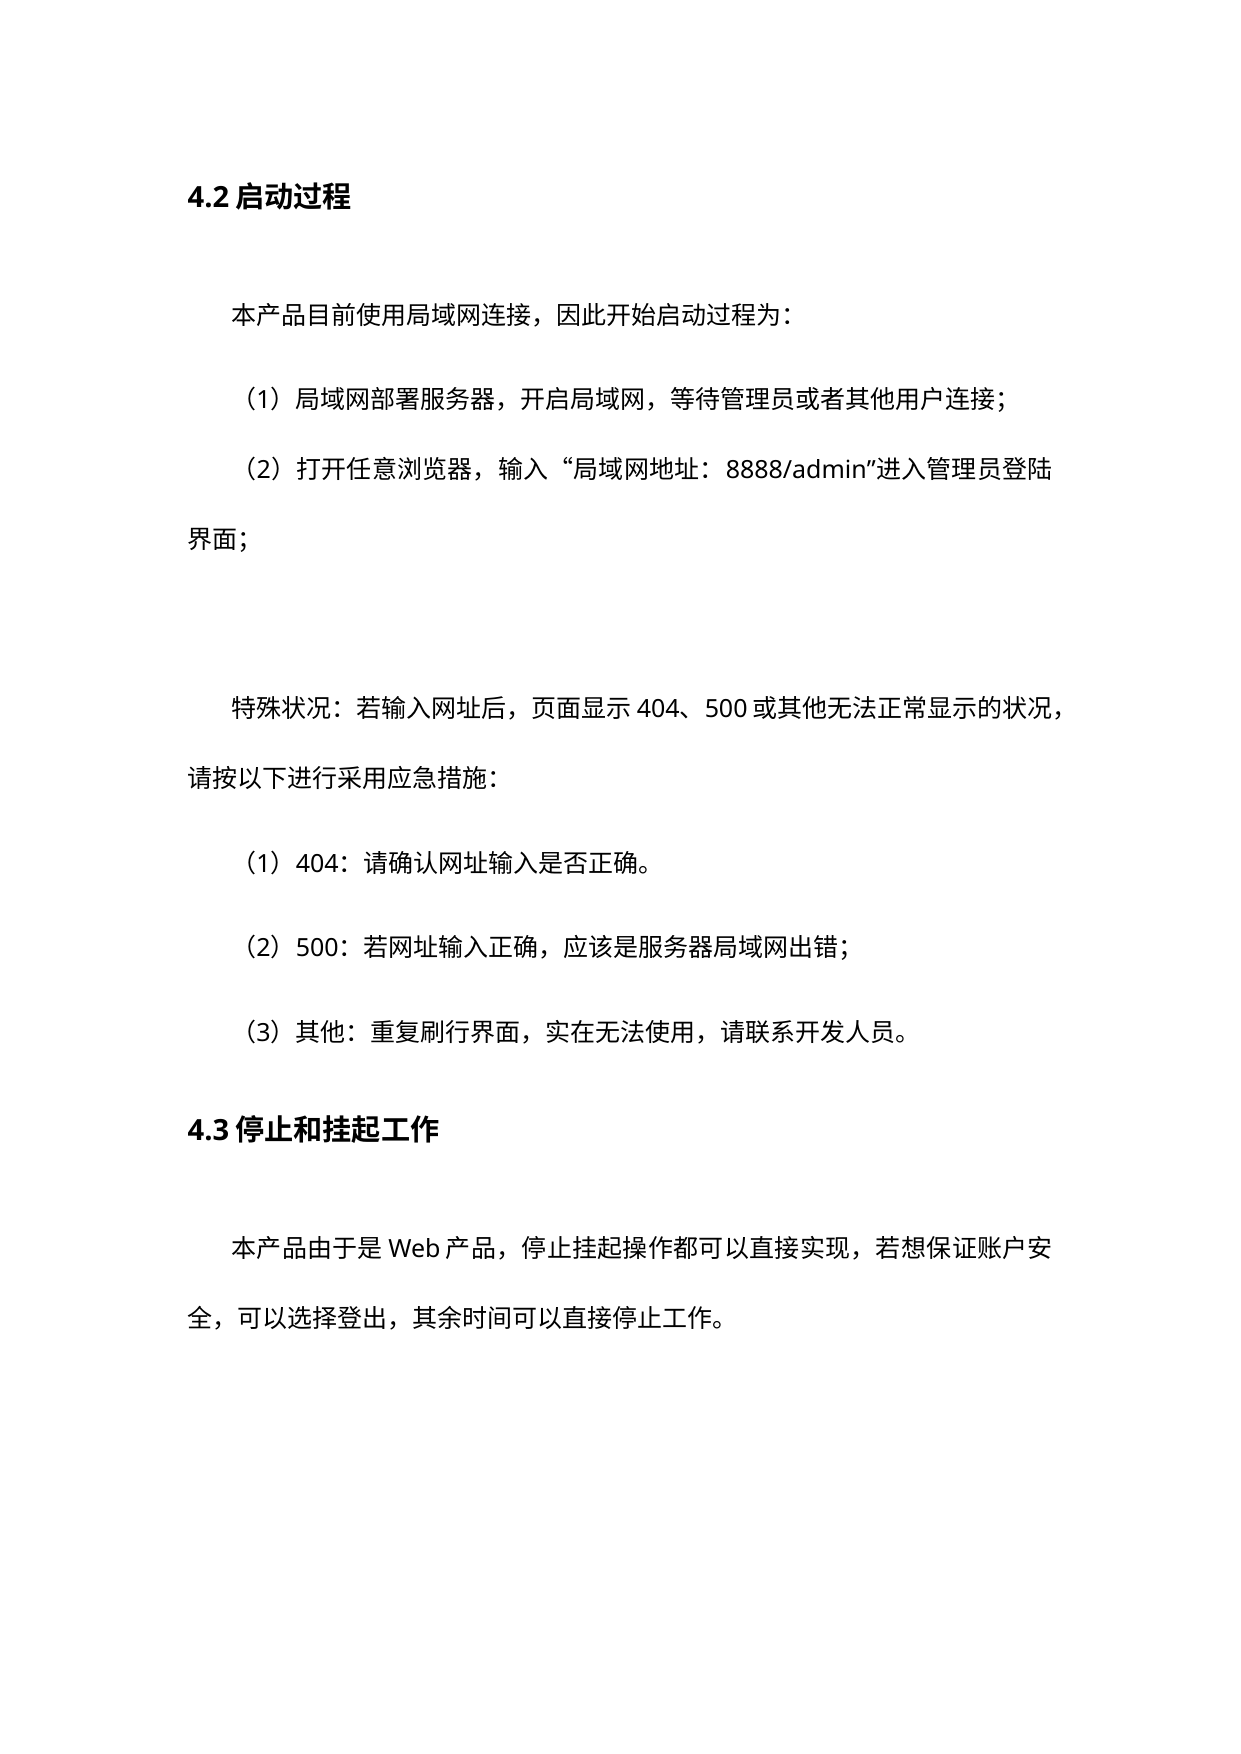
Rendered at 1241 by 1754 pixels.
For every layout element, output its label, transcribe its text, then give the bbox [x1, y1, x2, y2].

text （2）500：若网址输入正确，应该是服务器局域网出错； [187, 913, 1053, 978]
text （1）局域网部署服务器，开启局域网，等待管理员或者其他用户连接； （2）打开任意浏览器，输入“局域网地址：8888/admin”进入管理员登陆界面； [187, 365, 1053, 571]
subtitle 4.3停止和挂起工作 [187, 1095, 1053, 1160]
text 本产品目前使用局域网连接，因此开始启动过程为： [187, 281, 1053, 346]
subtitle 4.2启动过程 [187, 162, 1053, 227]
text （3）其他：重复刷行界面，实在无法使用，请联系开发人员。 [187, 998, 1053, 1063]
text 特殊状况：若输入网址后，页面显示404、500或其他无法正常显示的状况，请按以下进行采用应急措施： [187, 674, 1053, 809]
text 本产品由于是Web产品，停止挂起操作都可以直接实现，若想保证账户安全，可以选择登出，其余时间可以直接停止工作。 [187, 1214, 1053, 1349]
text （1）404：请确认网址输入是否正确。 [187, 829, 1053, 894]
